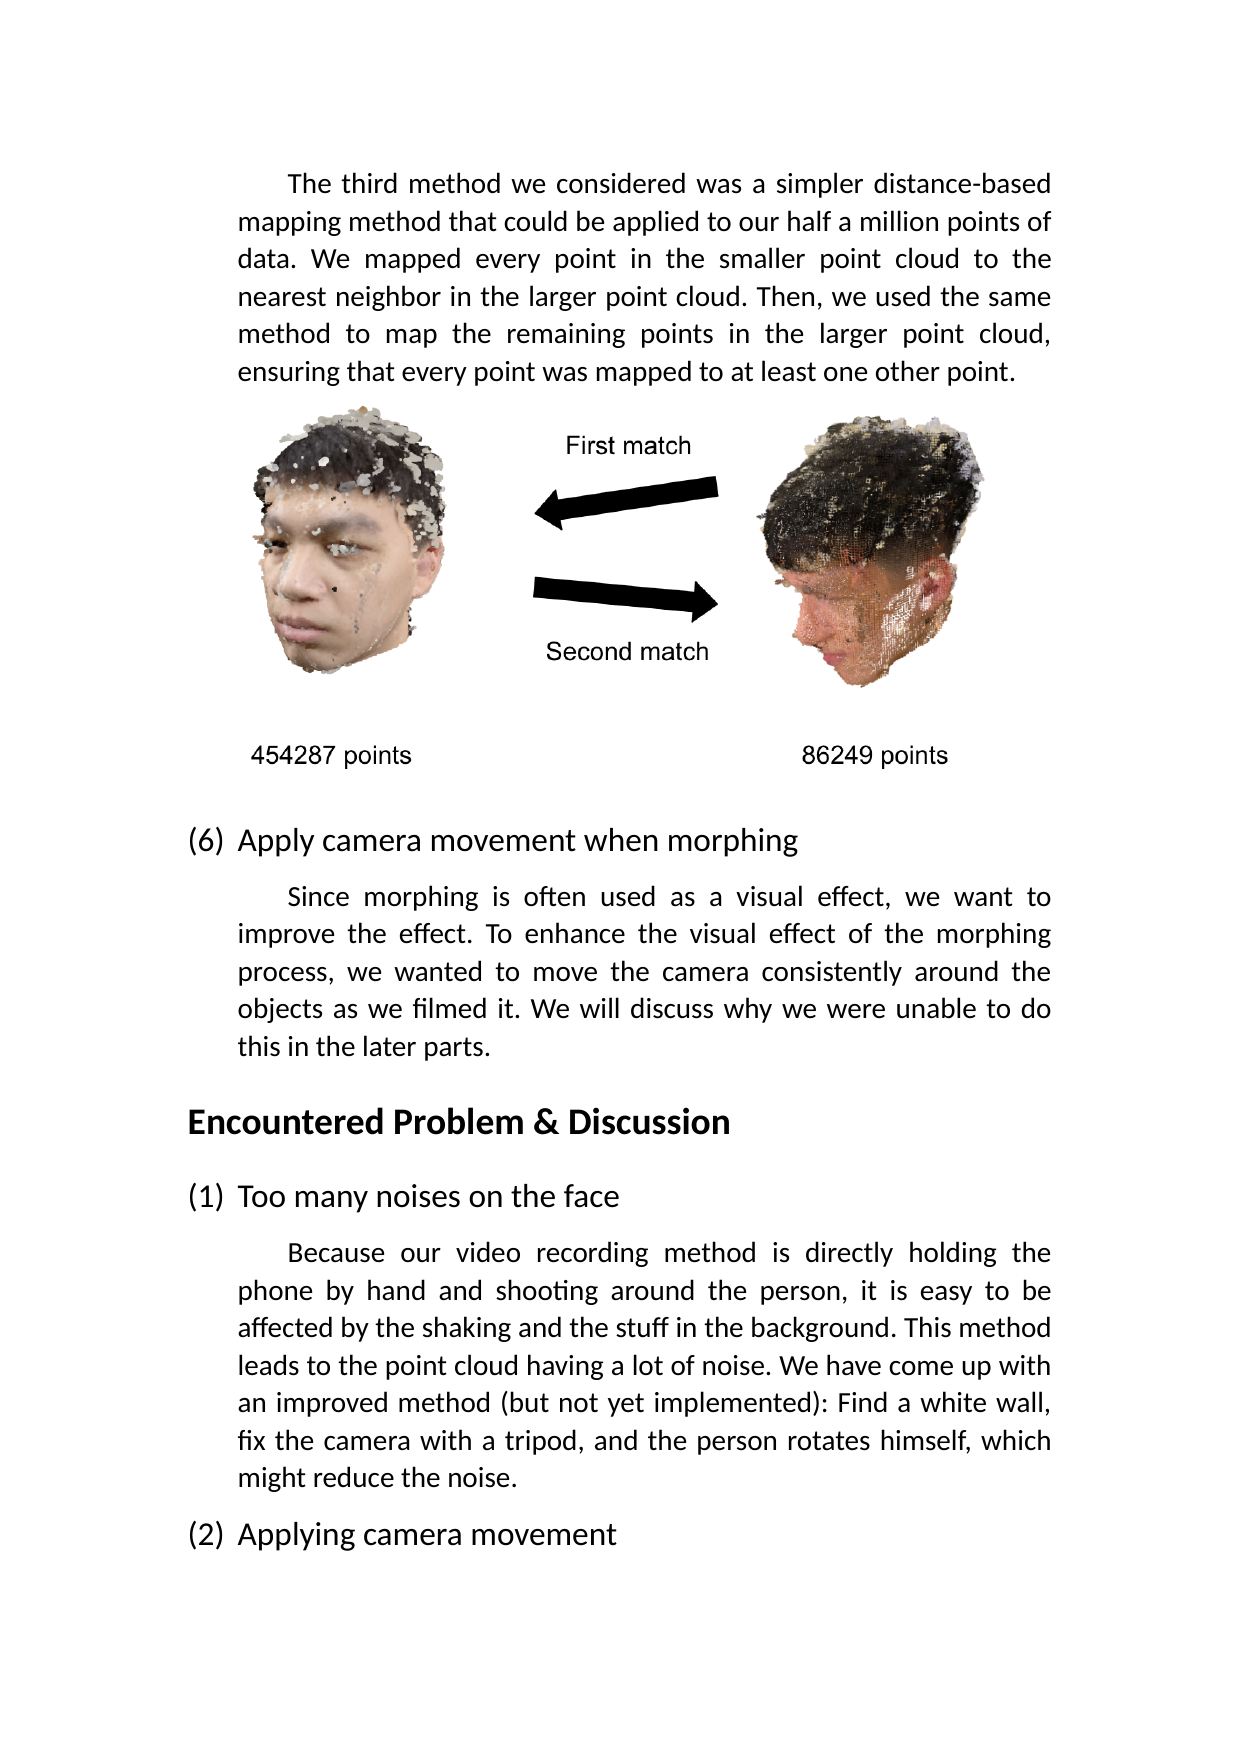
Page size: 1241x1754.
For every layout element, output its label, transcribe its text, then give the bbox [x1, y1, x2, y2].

list Too many noises on the face [187, 1158, 1053, 1233]
list Applying camera movement [187, 1496, 1053, 1571]
list Because our video recording method is directly holding the phone by hand and shooting around the person, it is easy to be affected by the shaking and the stuff in the background. This method leads to the point cloud having a lot of noise. We have come up with an improved method (but not yet implemented): Find a white wall, fix the camera with a tripod, and the person rotates himself, which might reduce the noise. [237, 1233, 1053, 1496]
list Since morphing is often used as a visual effect, we want to improve the effect. To enhance the visual effect of the morphing process, we wanted to move the camera consistently around the objects as we filmed it. We will discuss why we were unable to do this in the later parts. [237, 877, 1053, 1064]
list Apply camera movement when morphing [187, 802, 1053, 877]
picture [187, 389, 1053, 798]
list The third method we considered was a simpler distance-based mapping method that could be applied to our half a million points of data. We mapped every point in the smaller point cloud to the nearest neighbor in the larger point cloud. Then, we used the same method to map the remaining points in the larger point cloud, ensuring that every point was mapped to at least one other point. [237, 164, 1053, 389]
text Encountered Problem & Discussion [187, 1083, 1053, 1158]
